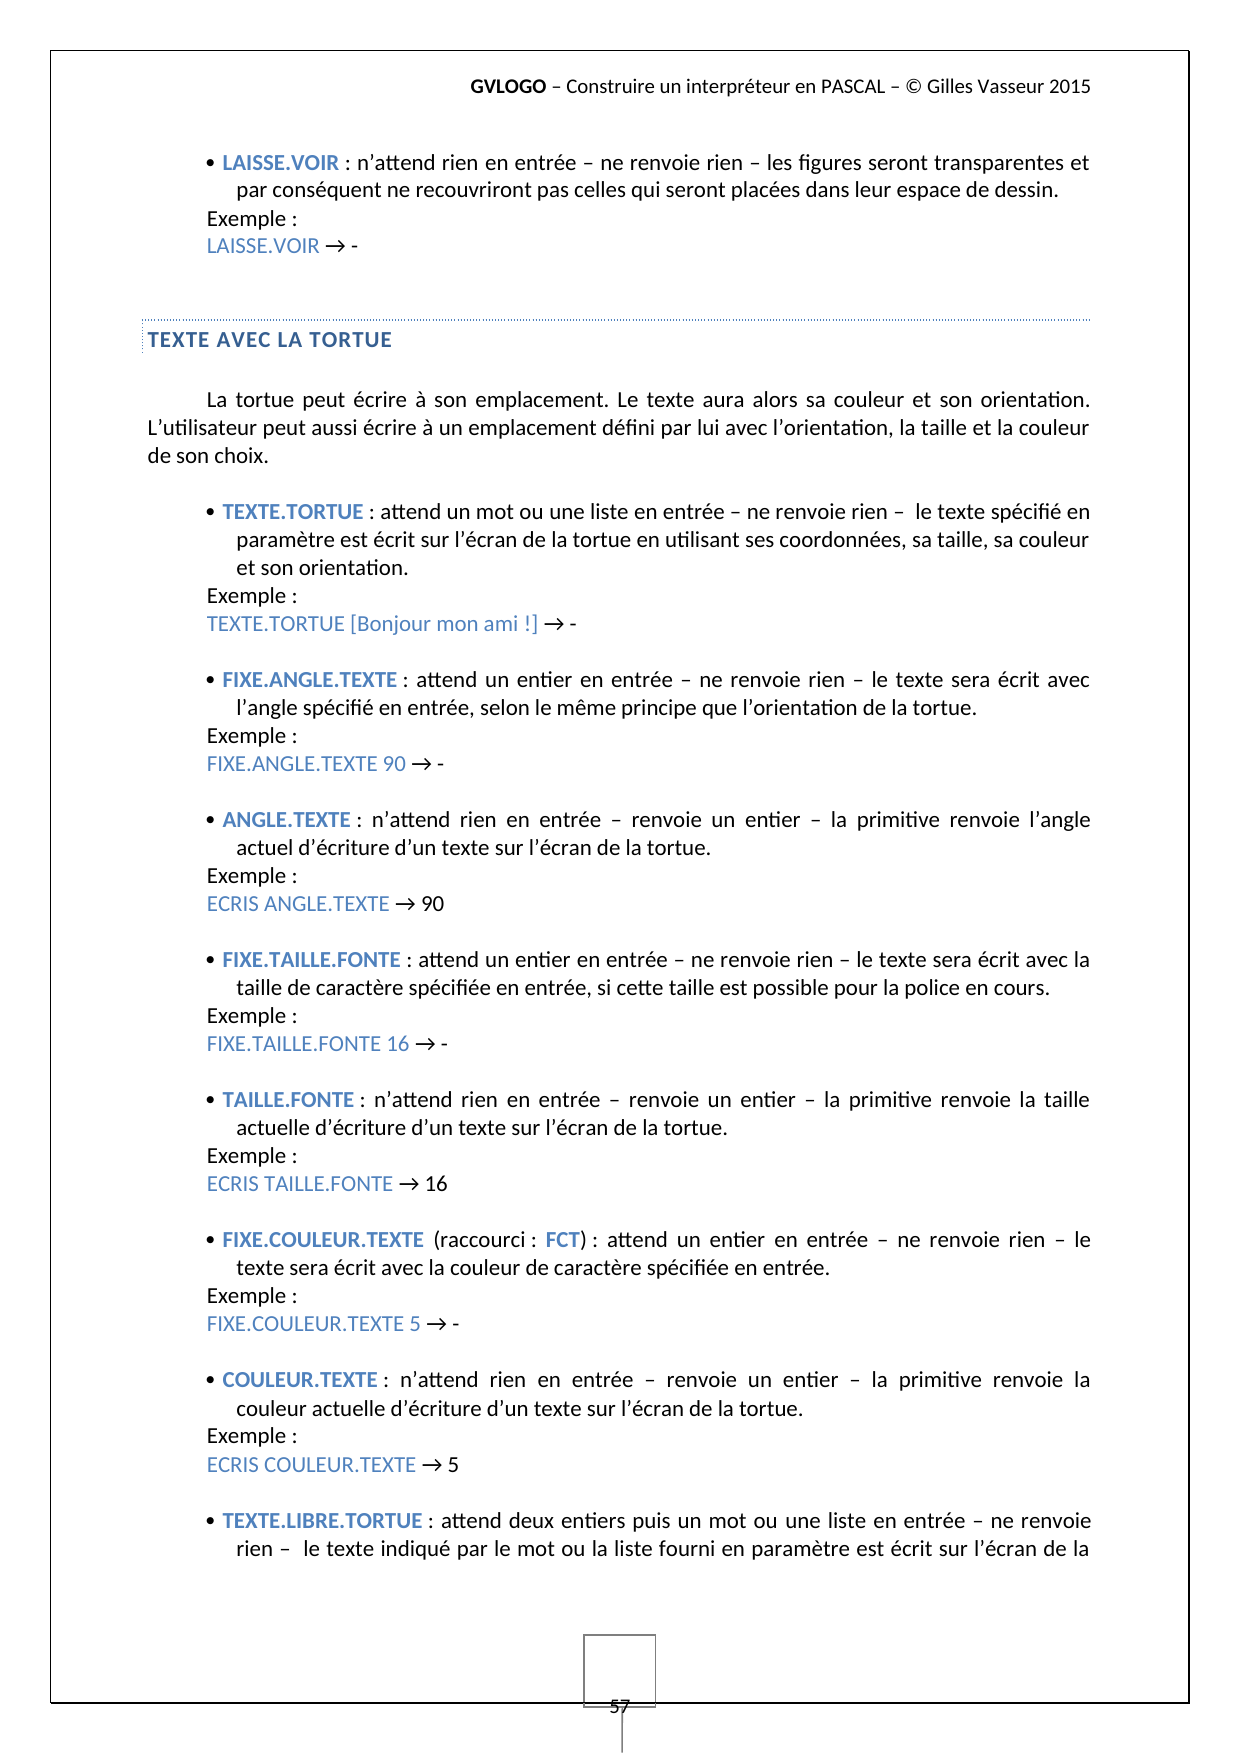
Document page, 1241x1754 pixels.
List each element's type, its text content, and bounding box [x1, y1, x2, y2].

text LAISSE.VOIR → - [147, 232, 1092, 260]
text ECRIS ANGLE.TEXTE → 90 [147, 889, 1092, 917]
text TEXTE.TORTUE [Bonjour mon ami !] → - [147, 609, 1092, 637]
list TAILLE.FONTE : n’attend rien en entrée – renvoie un entier – la primitive renvoie la taille actuelle d’écriture d’un texte sur l’écran de la tortue. [207, 1085, 1092, 1141]
text Exemple : [147, 1001, 1092, 1029]
list FIXE.COULEUR.TEXTE (raccourci : FCT) : attend un entier en entrée – ne renvoie rien – le texte sera écrit avec la couleur de caractère spécifiée en entrée. [207, 1226, 1092, 1282]
text FIXE.ANGLE.TEXTE 90 → - [147, 749, 1092, 777]
text Exemple : [147, 721, 1092, 749]
list TEXTE.TORTUE : attend un mot ou une liste en entrée – ne renvoie rien – le texte spécifié en paramètre est écrit sur l’écran de la tortue en utilisant ses coordonnées, sa taille, sa couleur et son orientation. [207, 497, 1092, 581]
text FIXE.TAILLE.FONTE 16 → - [147, 1029, 1092, 1057]
list COULEUR.TEXTE : n’attend rien en entrée – renvoie un entier – la primitive renvoie la couleur actuelle d’écriture d’un texte sur l’écran de la tortue. [207, 1366, 1092, 1422]
text Exemple : [147, 1141, 1092, 1169]
text ECRIS TAILLE.FONTE → 16 [147, 1169, 1092, 1197]
text Exemple : [147, 1422, 1092, 1450]
text FIXE.COULEUR.TEXTE 5 → - [147, 1309, 1092, 1338]
text ECRIS COULEUR.TEXTE → 5 [147, 1450, 1092, 1478]
text Exemple : [147, 1282, 1092, 1309]
list FIXE.ANGLE.TEXTE : attend un entier en entrée – ne renvoie rien – le texte sera écrit avec l’angle spécifié en entrée, selon le même principe que l’orientation de la tortue. [207, 665, 1092, 721]
list FIXE.TAILLE.FONTE : attend un entier en entrée – ne renvoie rien – le texte sera écrit avec la taille de caractère spécifiée en entrée, si cette taille est possible pour la police en cours. [207, 945, 1092, 1001]
text Exemple : [147, 861, 1092, 889]
subtitle Texte avec la tortue [142, 319, 1092, 353]
text Exemple : [147, 204, 1092, 232]
list LAISSE.VOIR : n’attend rien en entrée – ne renvoie rien – les figures seront transparentes et par conséquent ne recouvriront pas celles qui seront placées dans leur espace de dessin. [207, 148, 1092, 204]
text La tortue peut écrire à son emplacement. Le texte aura alors sa couleur et son orientation. L’utilisateur peut aussi écrire à un emplacement défini par lui avec l’orientation, la taille et la couleur de son choix. [147, 385, 1092, 469]
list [207, 1506, 1092, 1562]
list ANGLE.TEXTE : n’attend rien en entrée – renvoie un entier – la primitive renvoie l’angle actuel d’écriture d’un texte sur l’écran de la tortue. [207, 805, 1092, 861]
text Exemple : [147, 581, 1092, 609]
